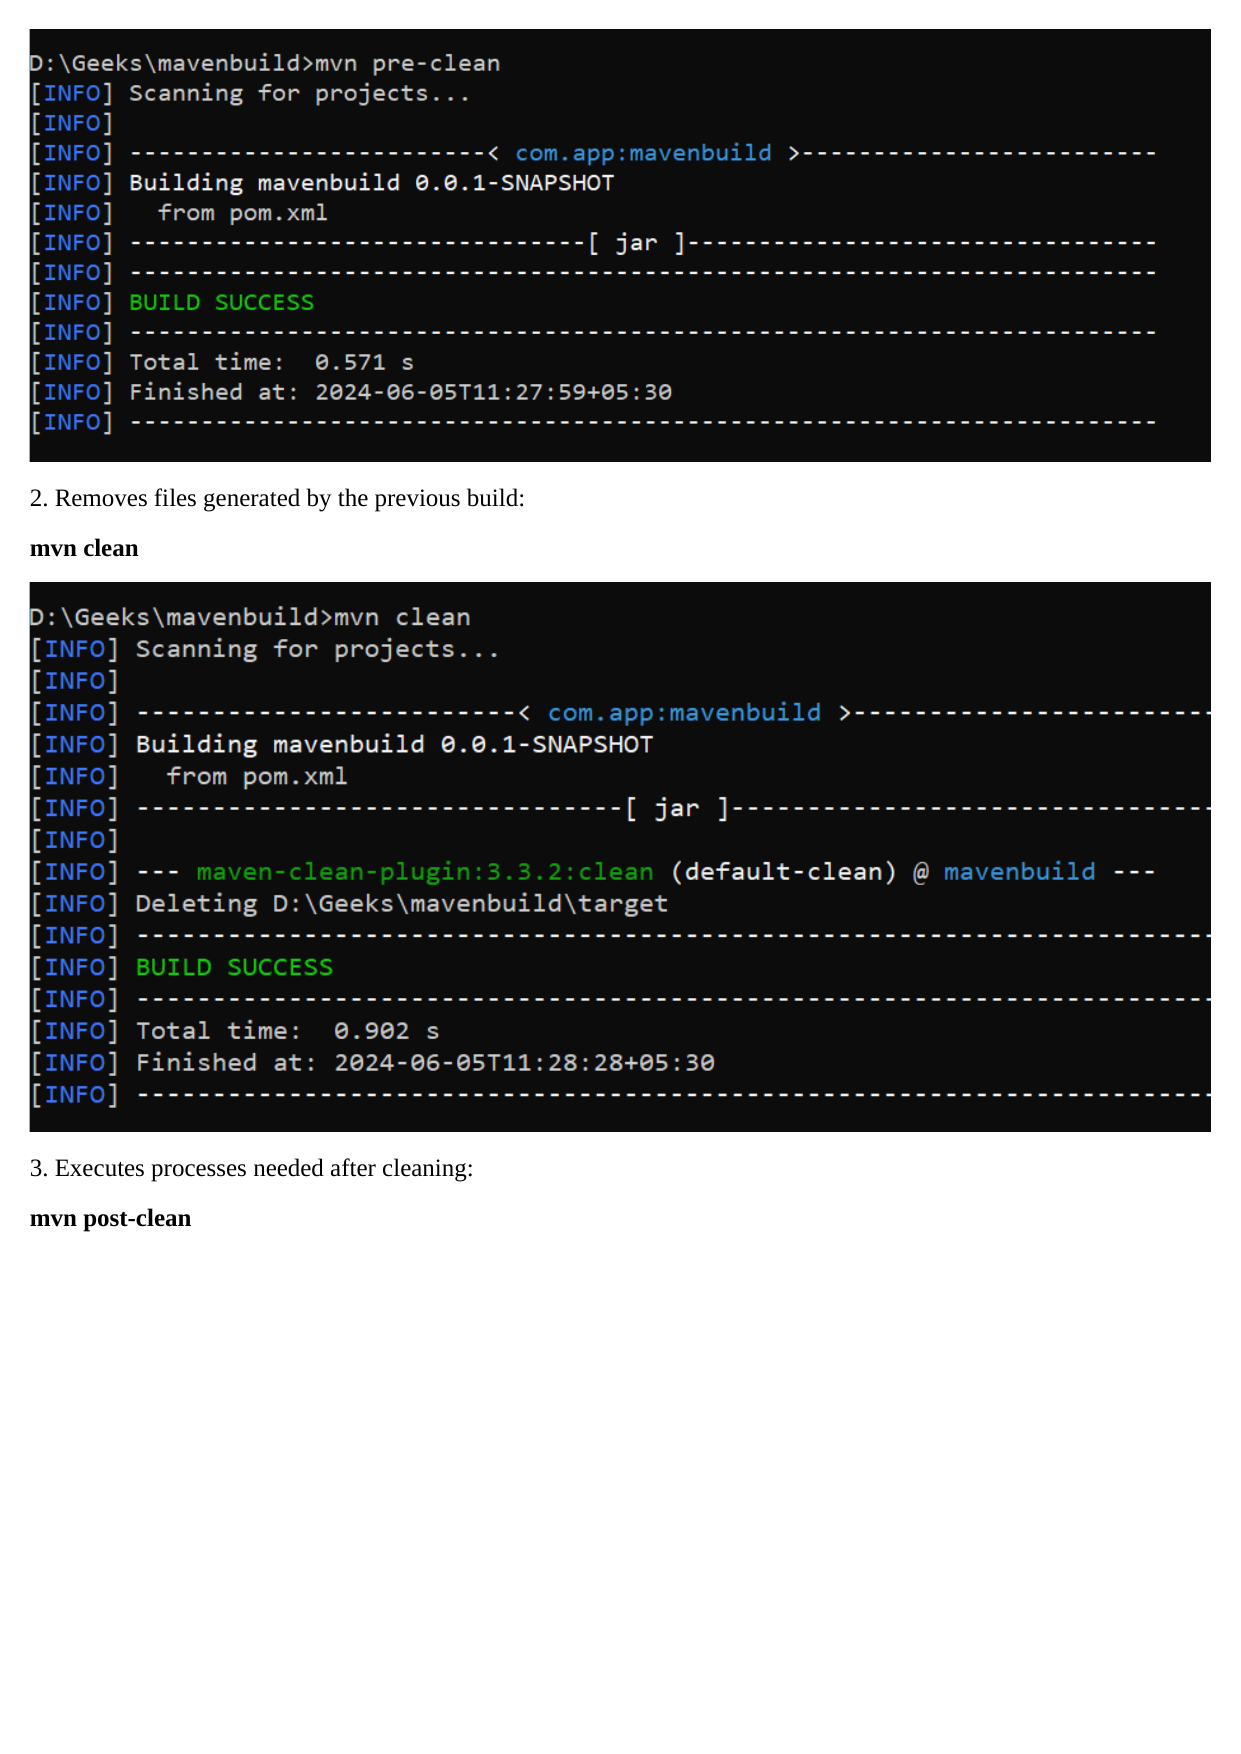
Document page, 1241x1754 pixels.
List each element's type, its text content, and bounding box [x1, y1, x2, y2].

text 2. Removes files generated by the previous build: [29, 483, 1211, 512]
picture [29, 29, 1211, 462]
text mvn clean [29, 533, 1211, 561]
text mvn post-clean [29, 1203, 1211, 1231]
picture [29, 582, 1211, 1132]
text 3. Executes processes needed after cleaning: [29, 1153, 1211, 1182]
